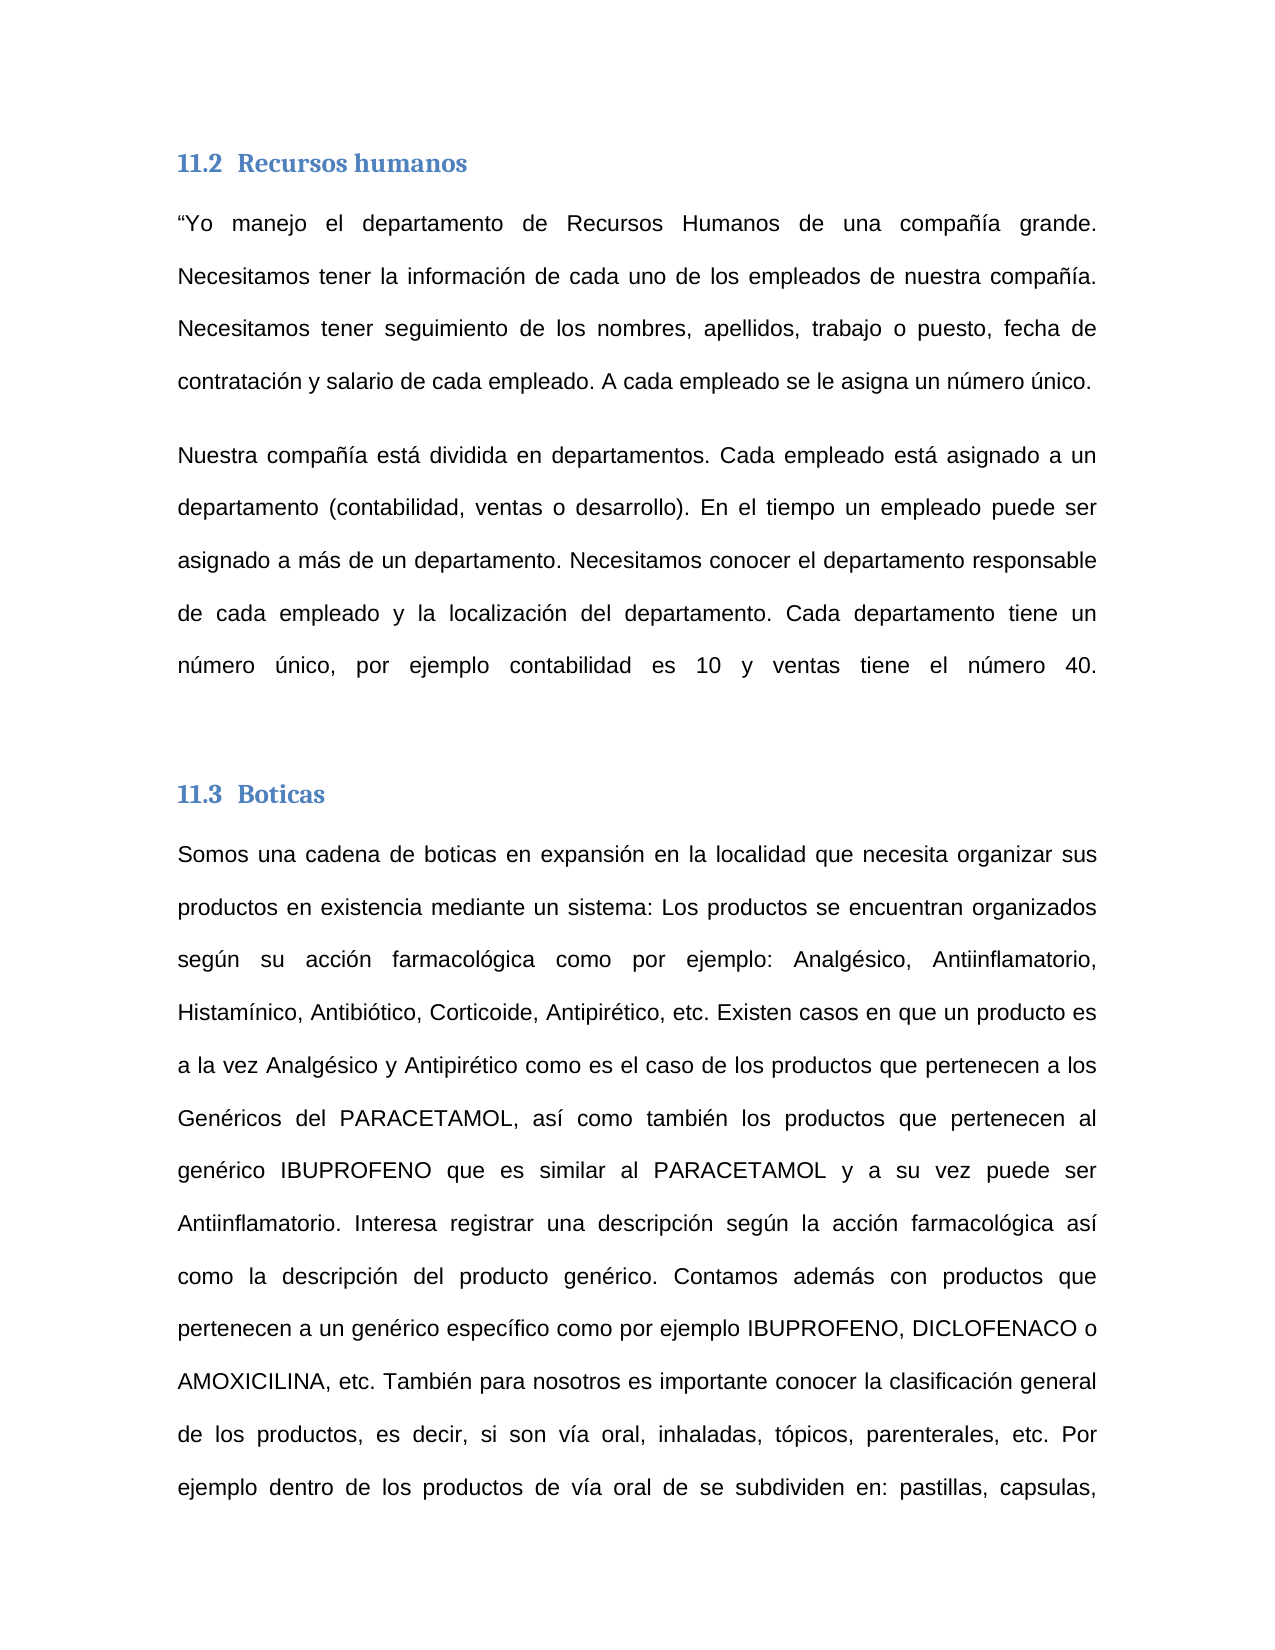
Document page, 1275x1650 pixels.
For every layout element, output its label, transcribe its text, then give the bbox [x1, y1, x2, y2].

text “Yo manejo el departamento de Recursos Humanos de una compañía grande. Necesitamos tener la información de cada uno de los empleados de nuestra compañía. Necesitamos tener seguimiento de los nombres, apellidos, trabajo o puesto, fecha de contratación y salario de cada empleado. A cada empleado se le asigna un número único. [177, 210, 1098, 394]
subtitle Recursos humanos [177, 148, 1098, 179]
subtitle Boticas [177, 779, 1098, 810]
text Nuestra compañía está dividida en departamentos. Cada empleado está asignado a un departamento (contabilidad, ventas o desarrollo). En el tiempo un empleado puede ser asignado a más de un departamento. Necesitamos conocer el departamento responsable de cada empleado y la localización del departamento. Cada departamento tiene un número único, por ejemplo contabilidad es 10 y ventas tiene el número 40. [177, 442, 1098, 731]
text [177, 841, 1098, 1500]
